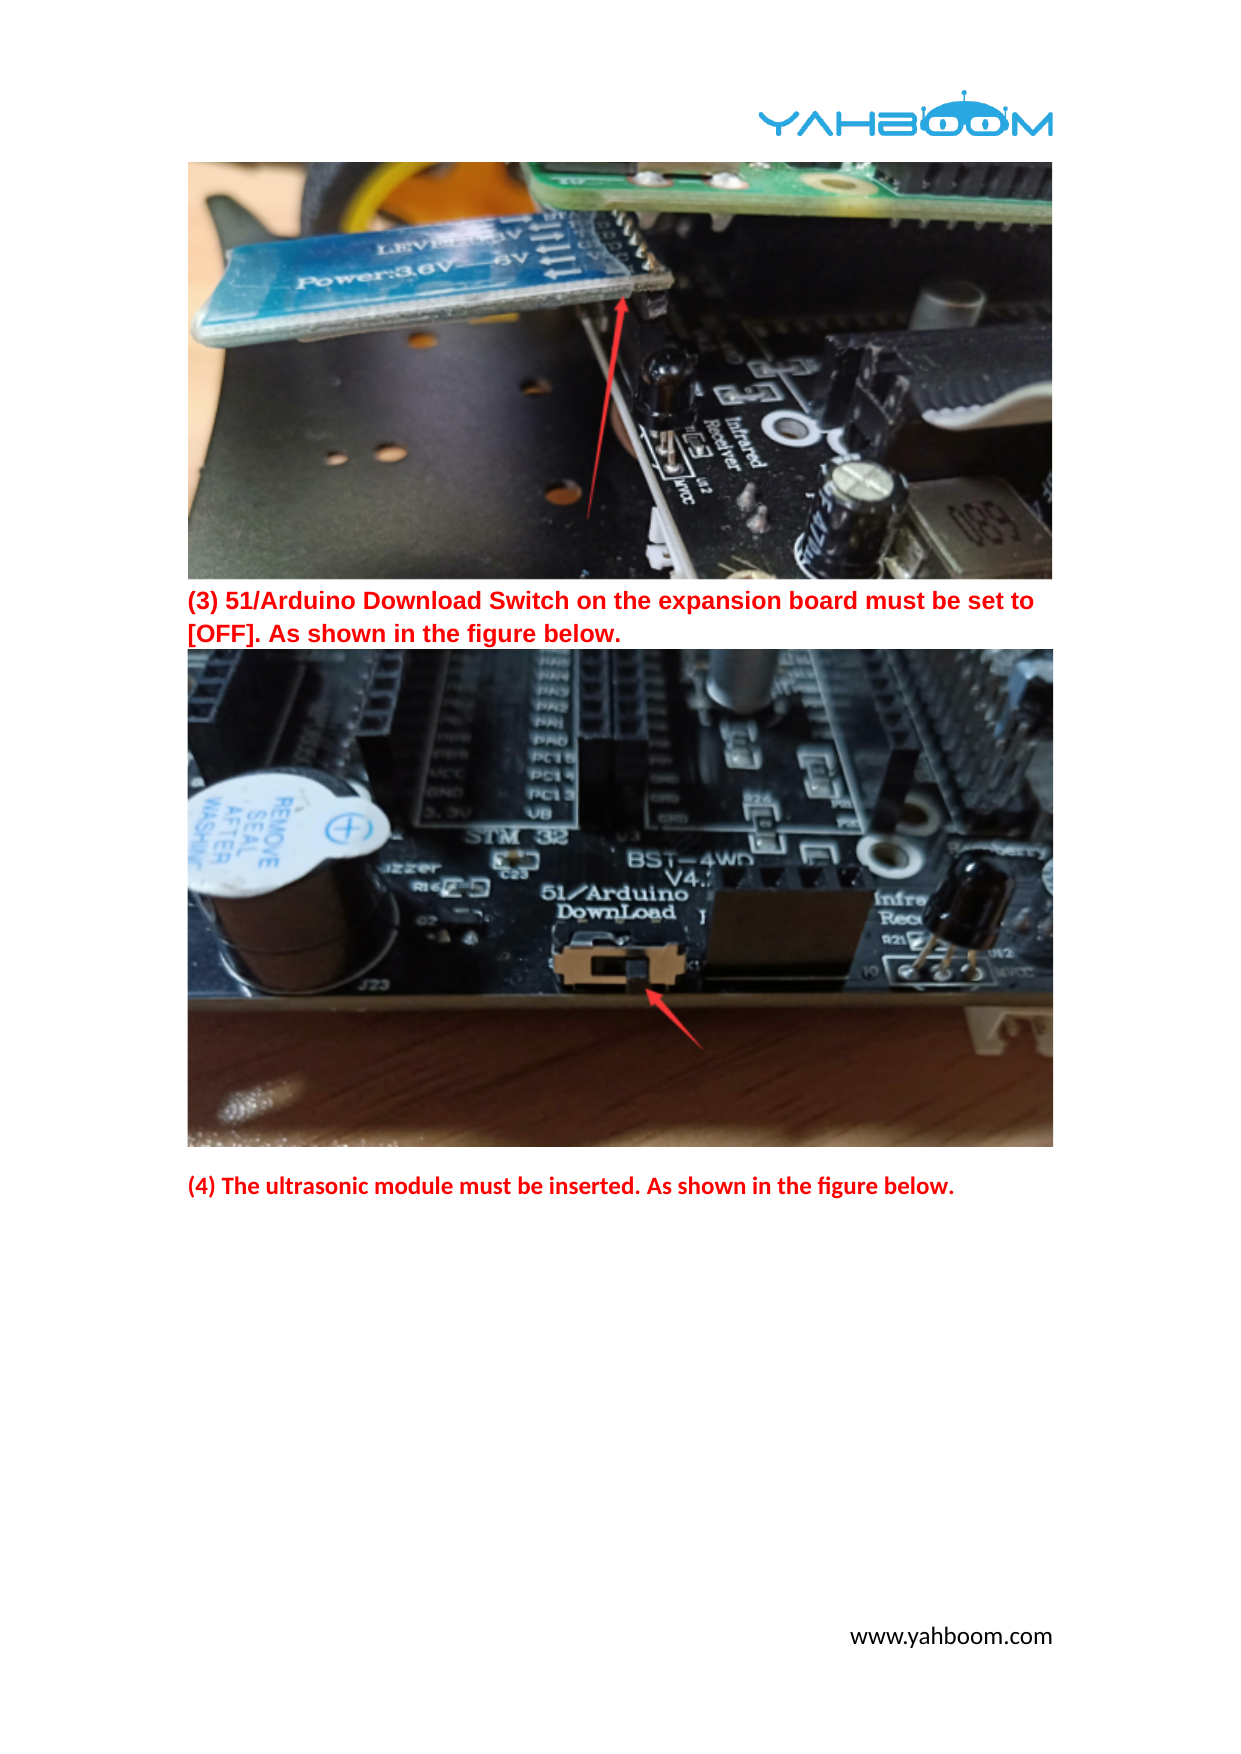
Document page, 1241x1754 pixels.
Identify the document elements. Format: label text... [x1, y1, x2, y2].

picture [188, 162, 1053, 581]
picture [187, 649, 1054, 1147]
text (4) The ultrasonic module must be inserted. As shown in the figure below. [187, 1169, 1053, 1202]
text (3) 51/Arduino Download Switch on the expansion board must be set to [OFF]. As shown in the figure below. [187, 584, 1053, 649]
picture [758, 90, 1053, 136]
